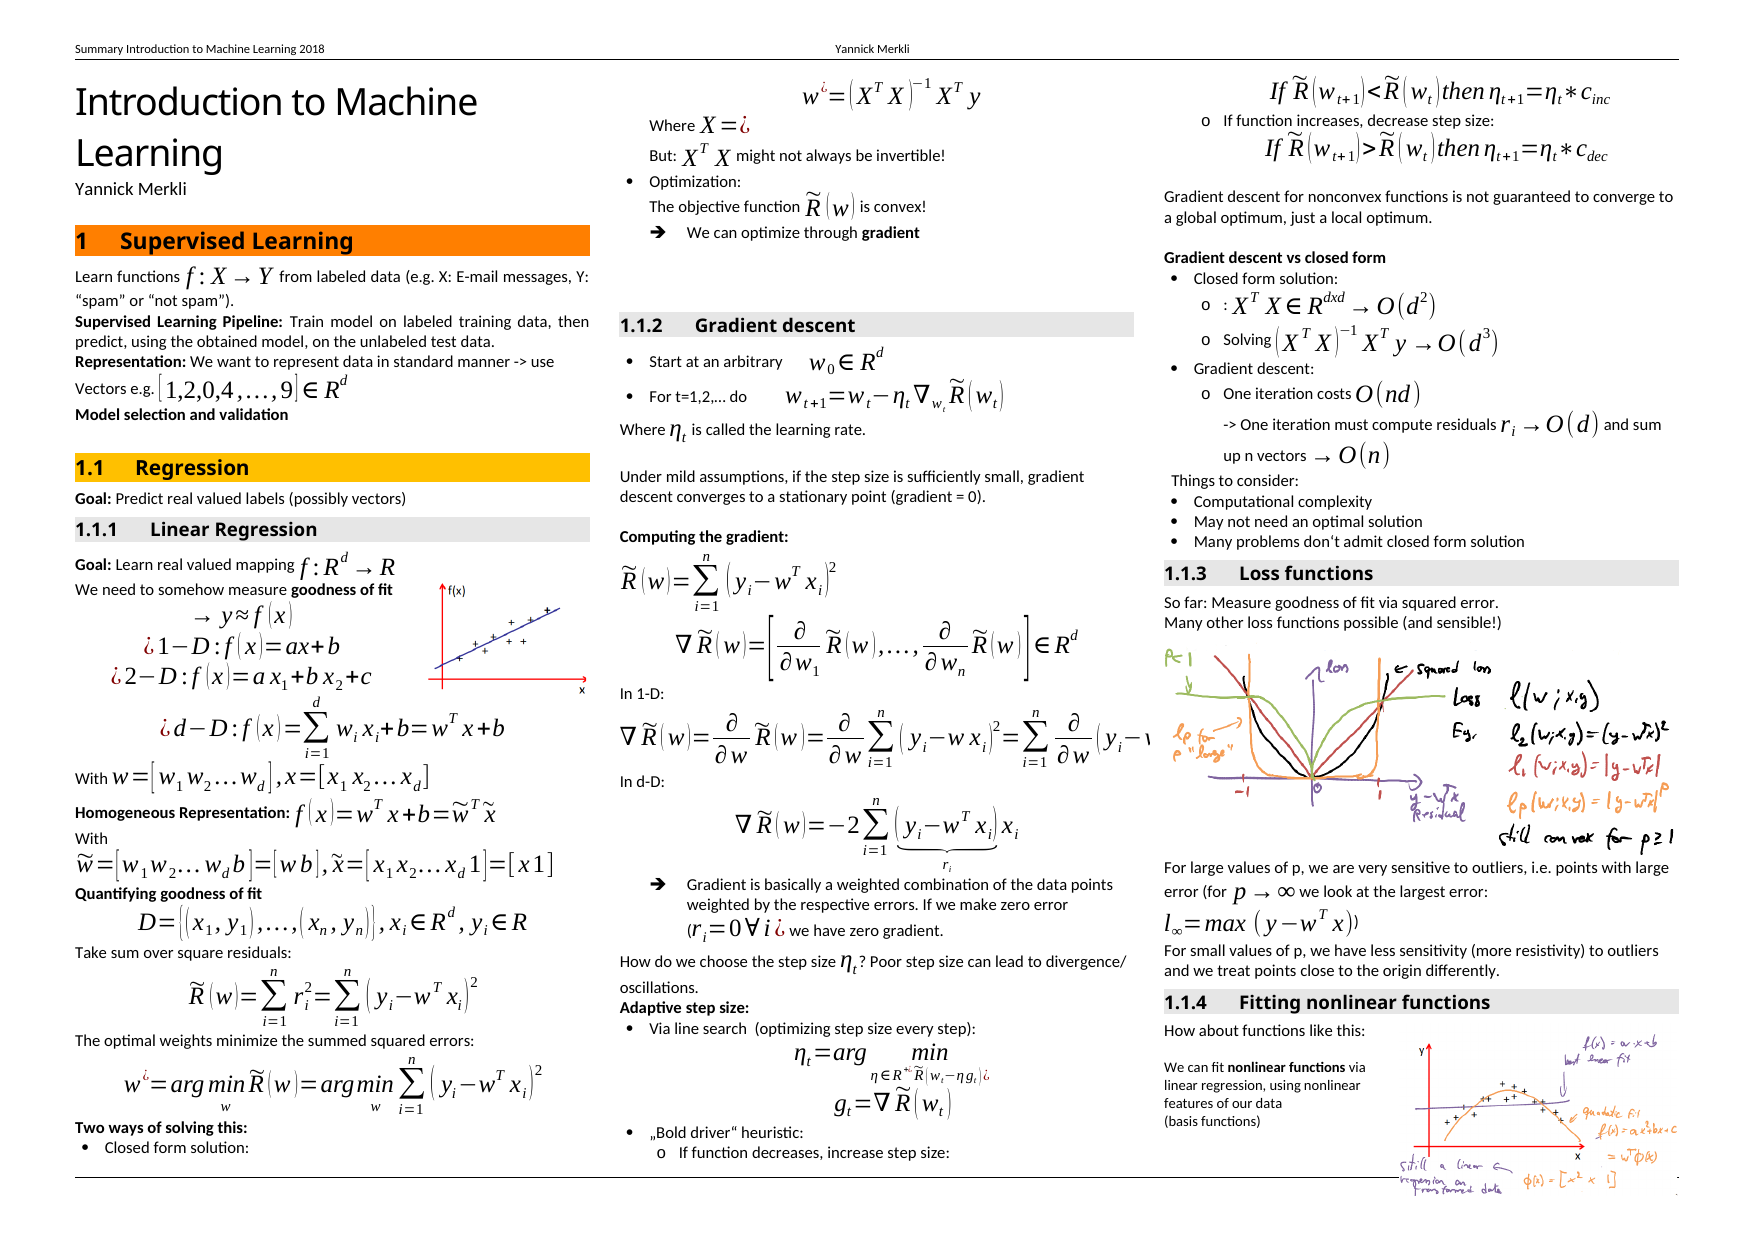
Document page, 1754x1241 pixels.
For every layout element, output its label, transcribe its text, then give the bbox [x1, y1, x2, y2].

text For t=1,2,… do [627, 378, 1134, 414]
list In d-D: [619, 771, 1134, 791]
title Introduction to Machine Learning [75, 75, 590, 177]
text The optimal weights minimize the summed squared errors: [75, 1030, 590, 1050]
list Gradient descent for nonconvex functions is not guaranteed to converge to a global optimum, just a local optimum. [1164, 187, 1679, 227]
text Many problems don‘t admit closed form solution [1171, 532, 1679, 552]
list In 1-D: [619, 683, 1134, 704]
text Via line search (optimizing step size every step): [627, 1018, 1134, 1038]
text Quantifying goodness of fit [75, 883, 590, 904]
subtitle Loss functions [1164, 560, 1679, 586]
list Under mild assumptions, if the step size is sufficiently small, gradient descent converges to a stationary point (gradient = 0). [619, 466, 1134, 506]
text Start at an arbitrary [627, 344, 1134, 378]
list How do we choose the step size ? Poor step size can lead to divergence/ [619, 946, 1134, 977]
text Vectors e.g. [75, 372, 590, 404]
subtitle Regression [75, 453, 590, 482]
text For large values of p, we are very sensitive to outliers, i.e. points with large error (for we look at the largest error: ) [1164, 858, 1679, 940]
text Goal: Learn real valued mapping [75, 548, 590, 579]
text With [75, 761, 590, 796]
text Many other loss functions possible (and sensible!) [1164, 612, 1679, 632]
list The objective function is convex! [649, 191, 1134, 222]
list One iteration costs [1201, 379, 1679, 409]
list Adaptive step size: [619, 998, 1134, 1018]
text (basis functions) [1164, 1112, 1399, 1130]
subtitle Gradient descent [619, 312, 1134, 337]
list Where is called the learning rate. [619, 414, 1134, 446]
text Model selection and validation [75, 404, 590, 425]
text Representation: We want to represent data in standard manner -> use [75, 351, 590, 372]
list Gradient is basically a weighted combination of the data points weighted by the respective errors. If we make zero error [649, 874, 1134, 915]
list If function increases, decrease step size: [1201, 110, 1679, 131]
picture [1399, 1023, 1677, 1196]
text Supervised Learning Pipeline: Train model on labeled training data, then predict, using the obtained model, on the unlabeled test data. [75, 311, 590, 351]
text Homogeneous Representation: [75, 796, 590, 828]
text Closed form solution: [82, 1138, 590, 1158]
text So far: Measure goodness of fit via squared error. [1164, 592, 1679, 612]
text Gradient descent: [1171, 358, 1679, 379]
list : [1201, 288, 1679, 321]
list Where [649, 112, 1134, 140]
text May not need an optimal solution [1171, 511, 1679, 532]
text Optimization: [627, 171, 1134, 191]
list ( we have zero gradient. [687, 915, 1134, 946]
text Closed form solution: [1171, 268, 1679, 288]
list But: might not always be invertible! [649, 140, 1134, 171]
list We can optimize through gradient [649, 222, 1134, 243]
text Take sum over square residuals: [75, 942, 590, 962]
text We can fit nonlinear functions via linear regression, using nonlinear features of our data [1164, 1059, 1399, 1112]
text Goal: Predict real valued labels (possibly vectors) [75, 488, 590, 508]
text With [75, 828, 590, 883]
text Yannick Merkli [75, 177, 590, 200]
subtitle Linear Regression [75, 517, 590, 542]
text For small values of p, we have less sensitivity (more resistivity) to outliers and we treat points close to the origin differently. [1164, 940, 1679, 981]
text Learn functions from labeled data (e.g. X: E-mail messages, Y: “spam” or “not spam”). [75, 263, 590, 311]
picture [1163, 632, 1679, 858]
list Gradient descent vs closed form [1164, 248, 1679, 268]
list Solving [1201, 321, 1679, 358]
text How about functions like this: [1164, 1021, 1679, 1041]
text Computational complexity [1171, 491, 1679, 511]
list oscillations. [619, 977, 1134, 998]
list Computing the gradient: [619, 527, 1134, 547]
list If function decreases, increase step size: [656, 1142, 1134, 1163]
list -> One iteration must compute residuals and sum up n vectors [1223, 409, 1679, 471]
subtitle Supervised Learning [75, 225, 590, 256]
list Things to consider: [1171, 471, 1679, 491]
picture [427, 580, 587, 694]
text Two ways of solving this: [75, 1117, 590, 1138]
text We need to somehow measure goodness of fit [75, 579, 590, 600]
text „Bold driver“ heuristic: [627, 1122, 1134, 1142]
subtitle Fitting nonlinear functions [1164, 989, 1679, 1014]
